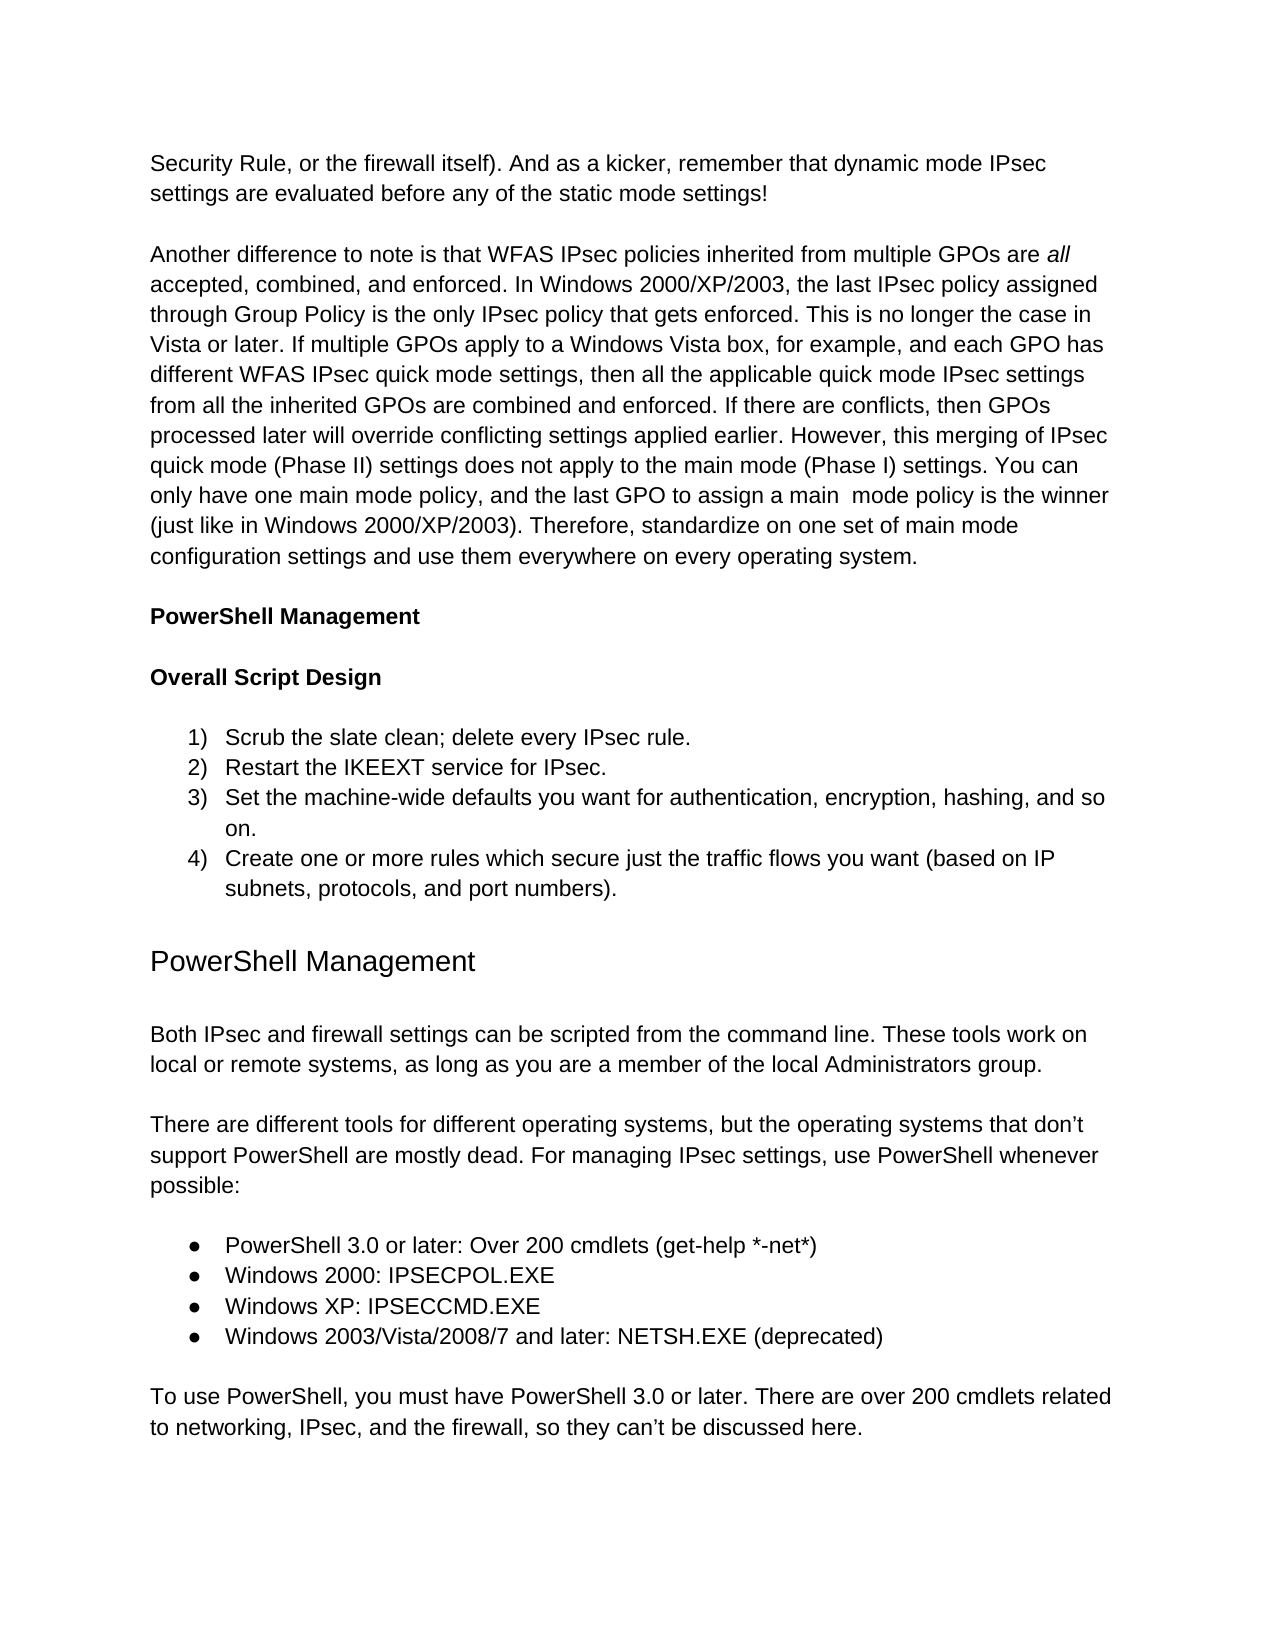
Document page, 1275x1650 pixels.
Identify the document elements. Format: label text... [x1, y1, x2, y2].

list PowerShell 3.0 or later: Over 200 cmdlets (get-help *-net*) [187, 1232, 1125, 1259]
text Another difference to note is that WFAS IPsec policies inherited from multiple GPOs are all accepted, combined, and enforced. In Windows 2000/XP/2003, the last IPsec policy assigned through Group Policy is the only IPsec policy that gets enforced. This is no longer the case in Vista or later. If multiple GPOs apply to a Windows Vista box, for example, and each GPO has different WFAS IPsec quick mode settings, then all the applicable quick mode IPsec settings from all the inherited GPOs are combined and enforced. If there are conflicts, then GPOs processed later will override conflicting settings applied earlier. However, this merging of IPsec quick mode (Phase II) settings does not apply to the main mode (Phase I) settings. You can only have one main mode policy, and the last GPO to assign a main mode policy is the winner (just like in Windows 2000/XP/2003). Therefore, standardize on one set of main mode configuration settings and use them everywhere on every operating system. [150, 241, 1125, 569]
list Windows 2000: IPSECPOL.EXE [187, 1262, 1125, 1289]
text PowerShell Management [150, 603, 1125, 629]
text To use PowerShell, you must have PowerShell 3.0 or later. There are over 200 cmdlets related to networking, IPsec, and the firewall, so they can’t be discussed here. [150, 1383, 1125, 1440]
list Windows 2003/Vista/2008/7 and later: NETSH.EXE (deprecated) [187, 1323, 1125, 1349]
list Windows XP: IPSECCMD.EXE [187, 1293, 1125, 1319]
list Restart the IKEEXT service for IPsec. [187, 754, 1125, 781]
list Scrub the slate clean; delete every IPsec rule. [187, 724, 1125, 750]
list Create one or more rules which secure just the traffic flows you want (based on IP subnets, protocols, and port numbers). [187, 845, 1125, 901]
text There are different tools for different operating systems, but the operating systems that don’t support PowerShell are mostly dead. For managing IPsec settings, use PowerShell whenever possible: [150, 1111, 1125, 1198]
text Both IPsec and firewall settings can be scripted from the command line. These tools work on local or remote systems, as long as you are a member of the local Administrators group. [150, 1021, 1125, 1077]
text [150, 150, 1125, 207]
list Set the machine-wide defaults you want for authentication, encryption, hashing, and so on. [187, 784, 1125, 841]
text PowerShell Management [150, 944, 1125, 977]
text Overall Script Design [150, 663, 1125, 690]
